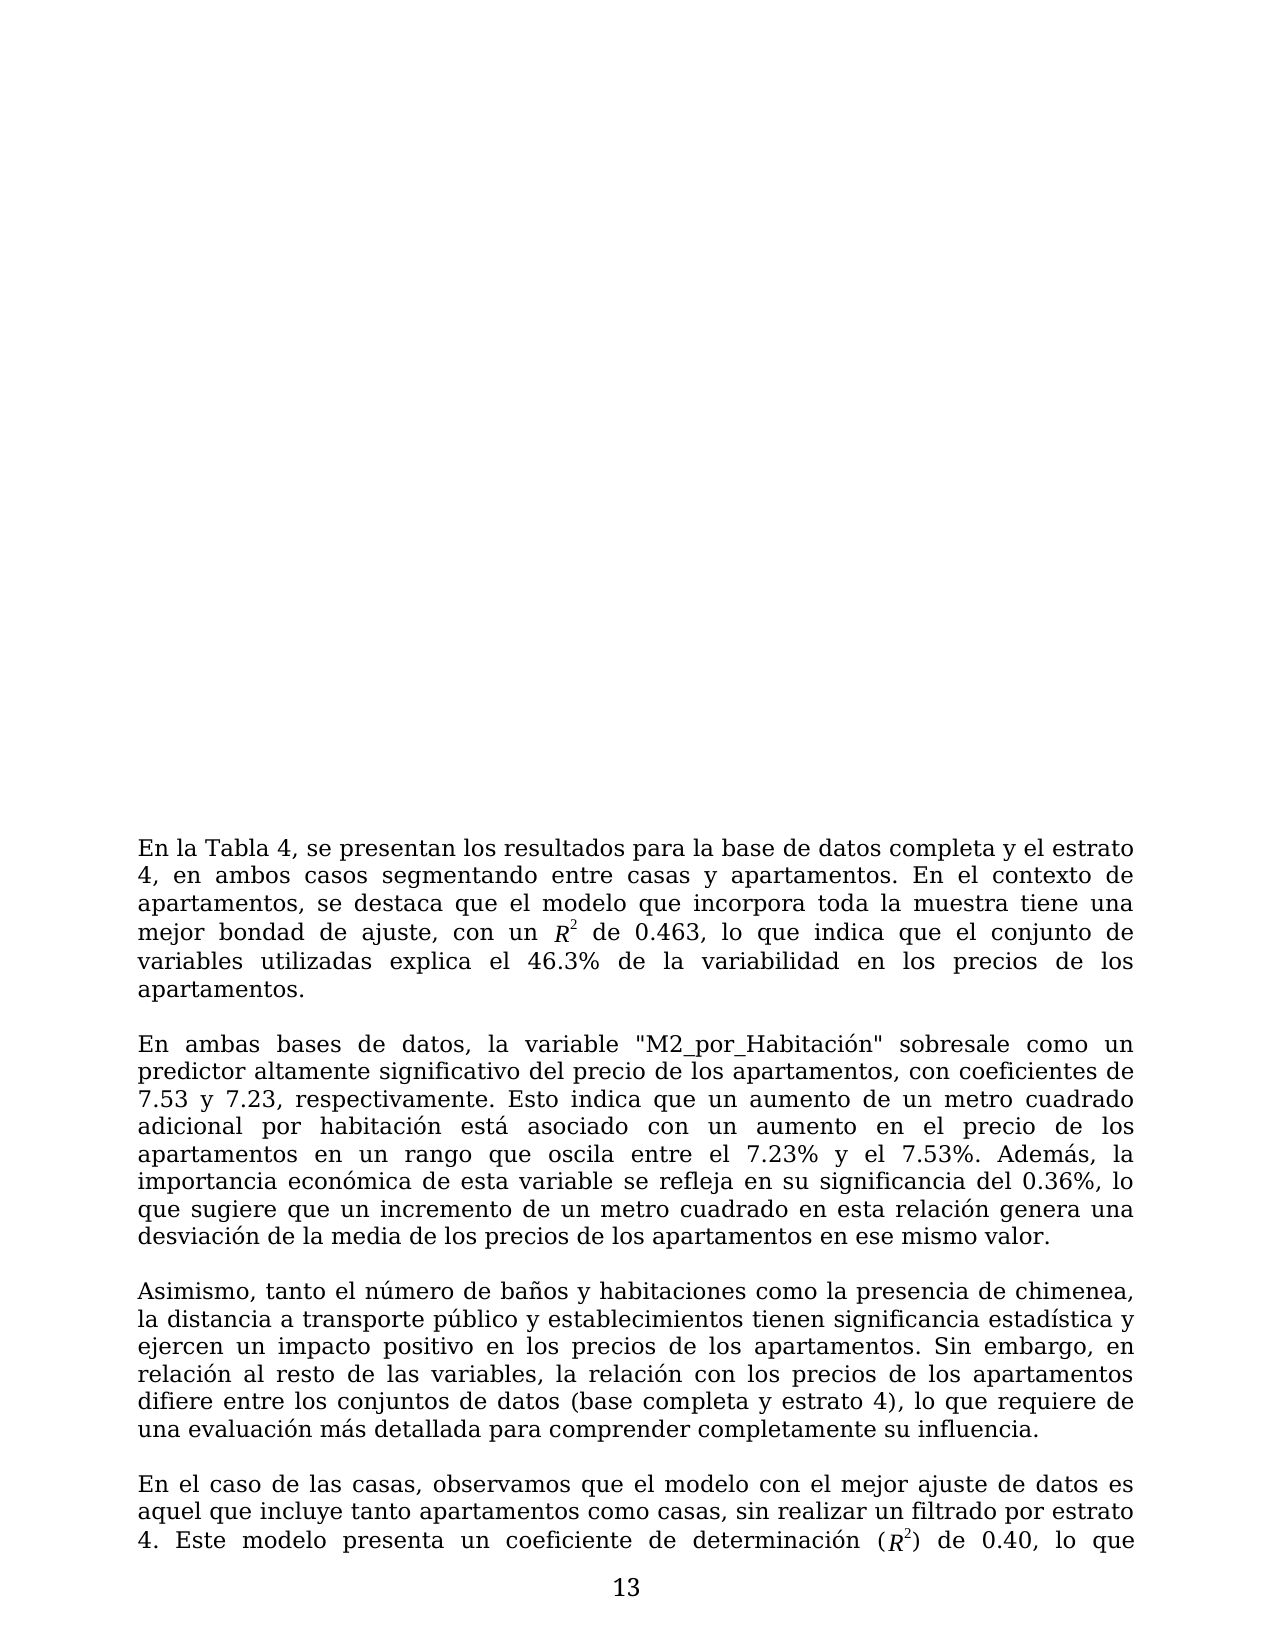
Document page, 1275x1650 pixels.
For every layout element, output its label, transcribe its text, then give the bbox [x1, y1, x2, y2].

text Asimismo, tanto el número de baños y habitaciones como la presencia de chimenea, la distancia a transporte público y establecimientos tienen significancia estadística y ejercen un impacto positivo en los precios de los apartamentos. Sin embargo, en relación al resto de las variables, la relación con los precios de los apartamentos difiere entre los conjuntos de datos (base completa y estrato 4), lo que requiere de una evaluación más detallada para comprender completamente su influencia. [137, 1277, 1135, 1442]
text En la Tabla 4, se presentan los resultados para la base de datos completa y el estrato 4, en ambos casos segmentando entre casas y apartamentos. En el contexto de apartamentos, se destaca que el modelo que incorpora toda la muestra tiene una mejor bondad de ajuste, con un de 0.463, lo que indica que el conjunto de variables utilizadas explica el 46.3% de la variabilidad en los precios de los apartamentos. [137, 833, 1135, 1002]
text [137, 1469, 1135, 1556]
text En ambas bases de datos, la variable "M2_por_Habitación" sobresale como un predictor altamente significativo del precio de los apartamentos, con coeficientes de 7.53 y 7.23, respectivamente. Esto indica que un aumento de un metro cuadrado adicional por habitación está asociado con un aumento en el precio de los apartamentos en un rango que oscila entre el 7.23% y el 7.53%. Además, la importancia económica de esta variable se refleja en su significancia del 0.36%, lo que sugiere que un incremento de un metro cuadrado en esta relación genera una desviación de la media de los precios de los apartamentos en ese mismo valor. [137, 1029, 1135, 1249]
